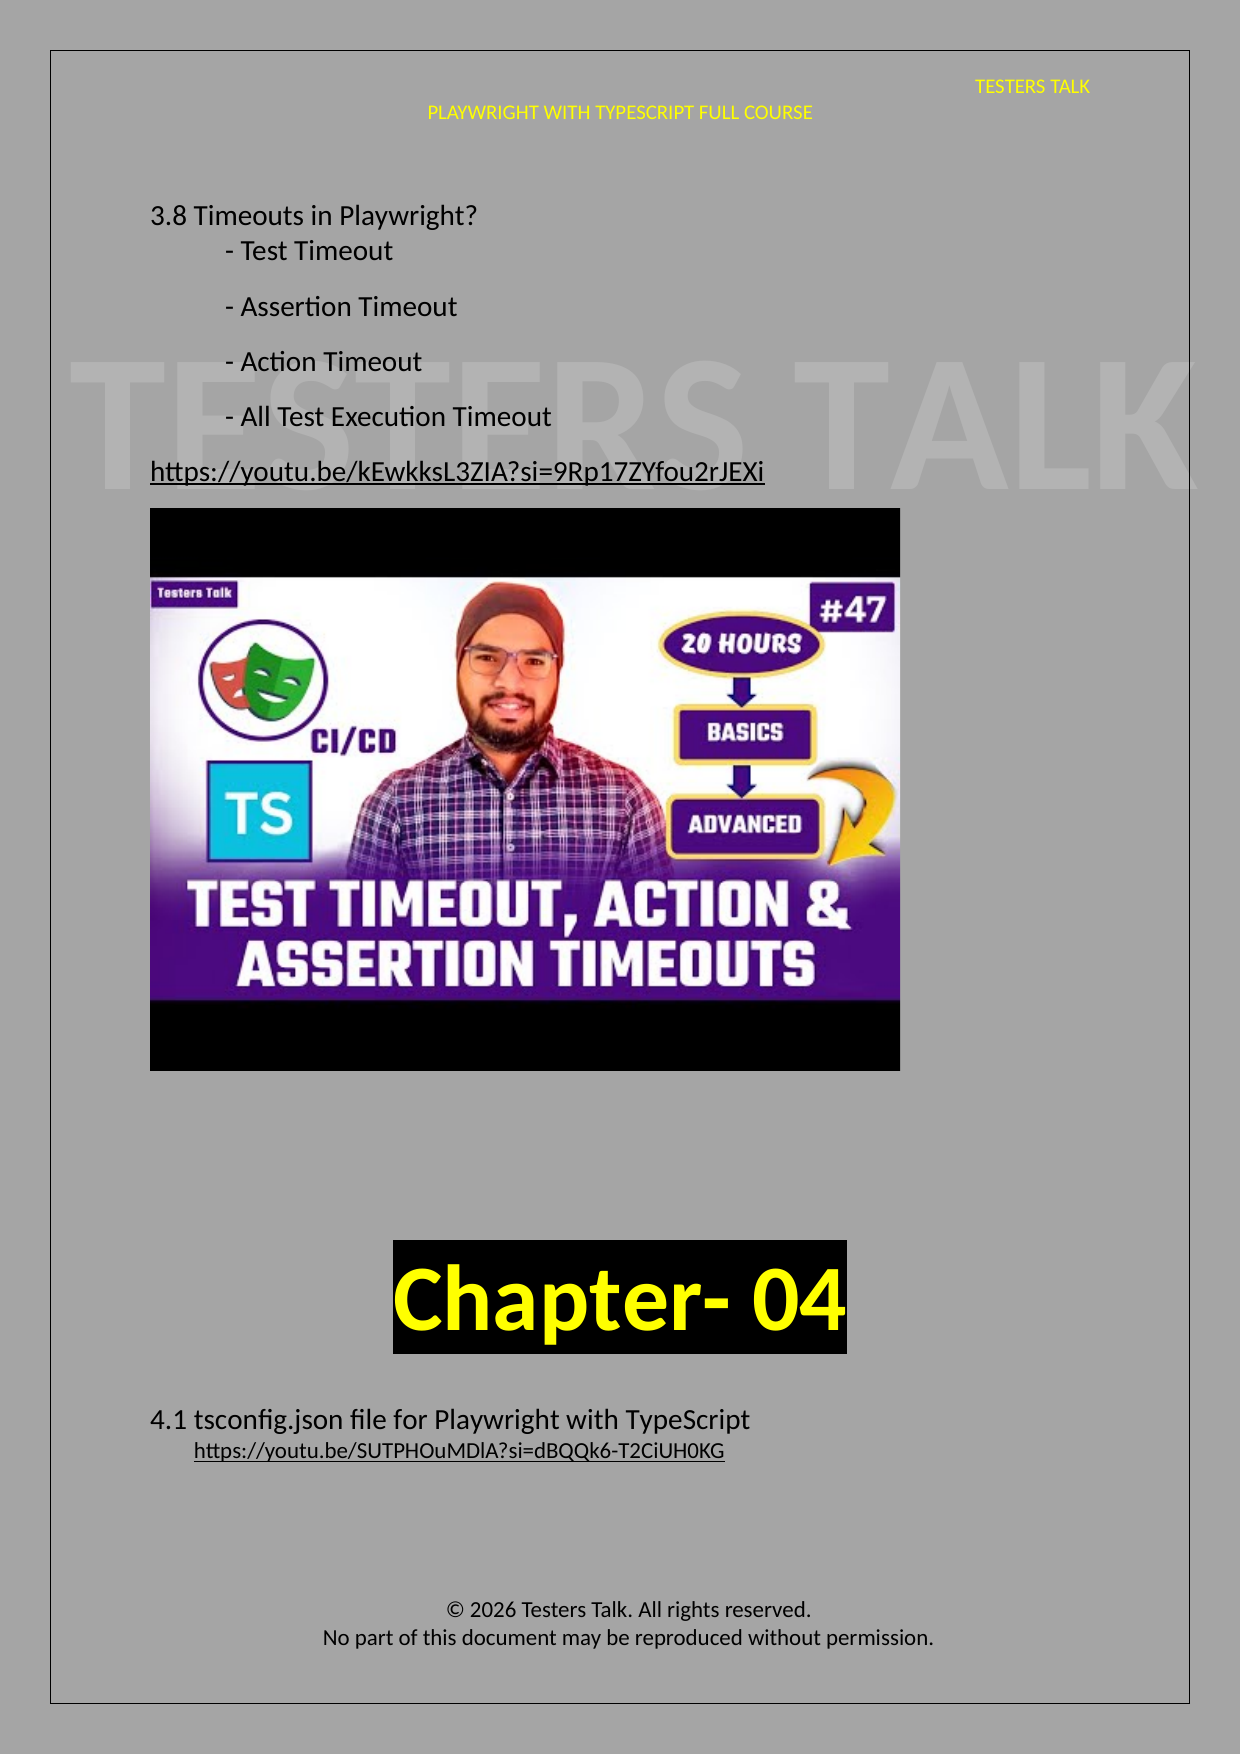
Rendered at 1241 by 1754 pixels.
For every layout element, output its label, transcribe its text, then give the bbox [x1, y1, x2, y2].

subtitle tsconfig.json file for Playwright with TypeScript [150, 1401, 1090, 1436]
text https://youtu.be/kEwkksL3ZIA?si=9Rp17ZYfou2rJEXi [150, 453, 1090, 488]
title Chapter- 04 [150, 1239, 1090, 1354]
text - Test Timeout [150, 232, 1090, 268]
picture [150, 508, 901, 1071]
text https://youtu.be/SUTPHOuMDlA?si=dBQQk6-T2CiUH0KG [194, 1436, 1090, 1464]
text - Action Timeout [150, 343, 1090, 378]
text - All Test Execution Timeout [150, 398, 1090, 433]
subtitle 3.8 Timeouts in Playwright? [150, 197, 1090, 232]
text - Assertion Timeout [150, 288, 1090, 323]
